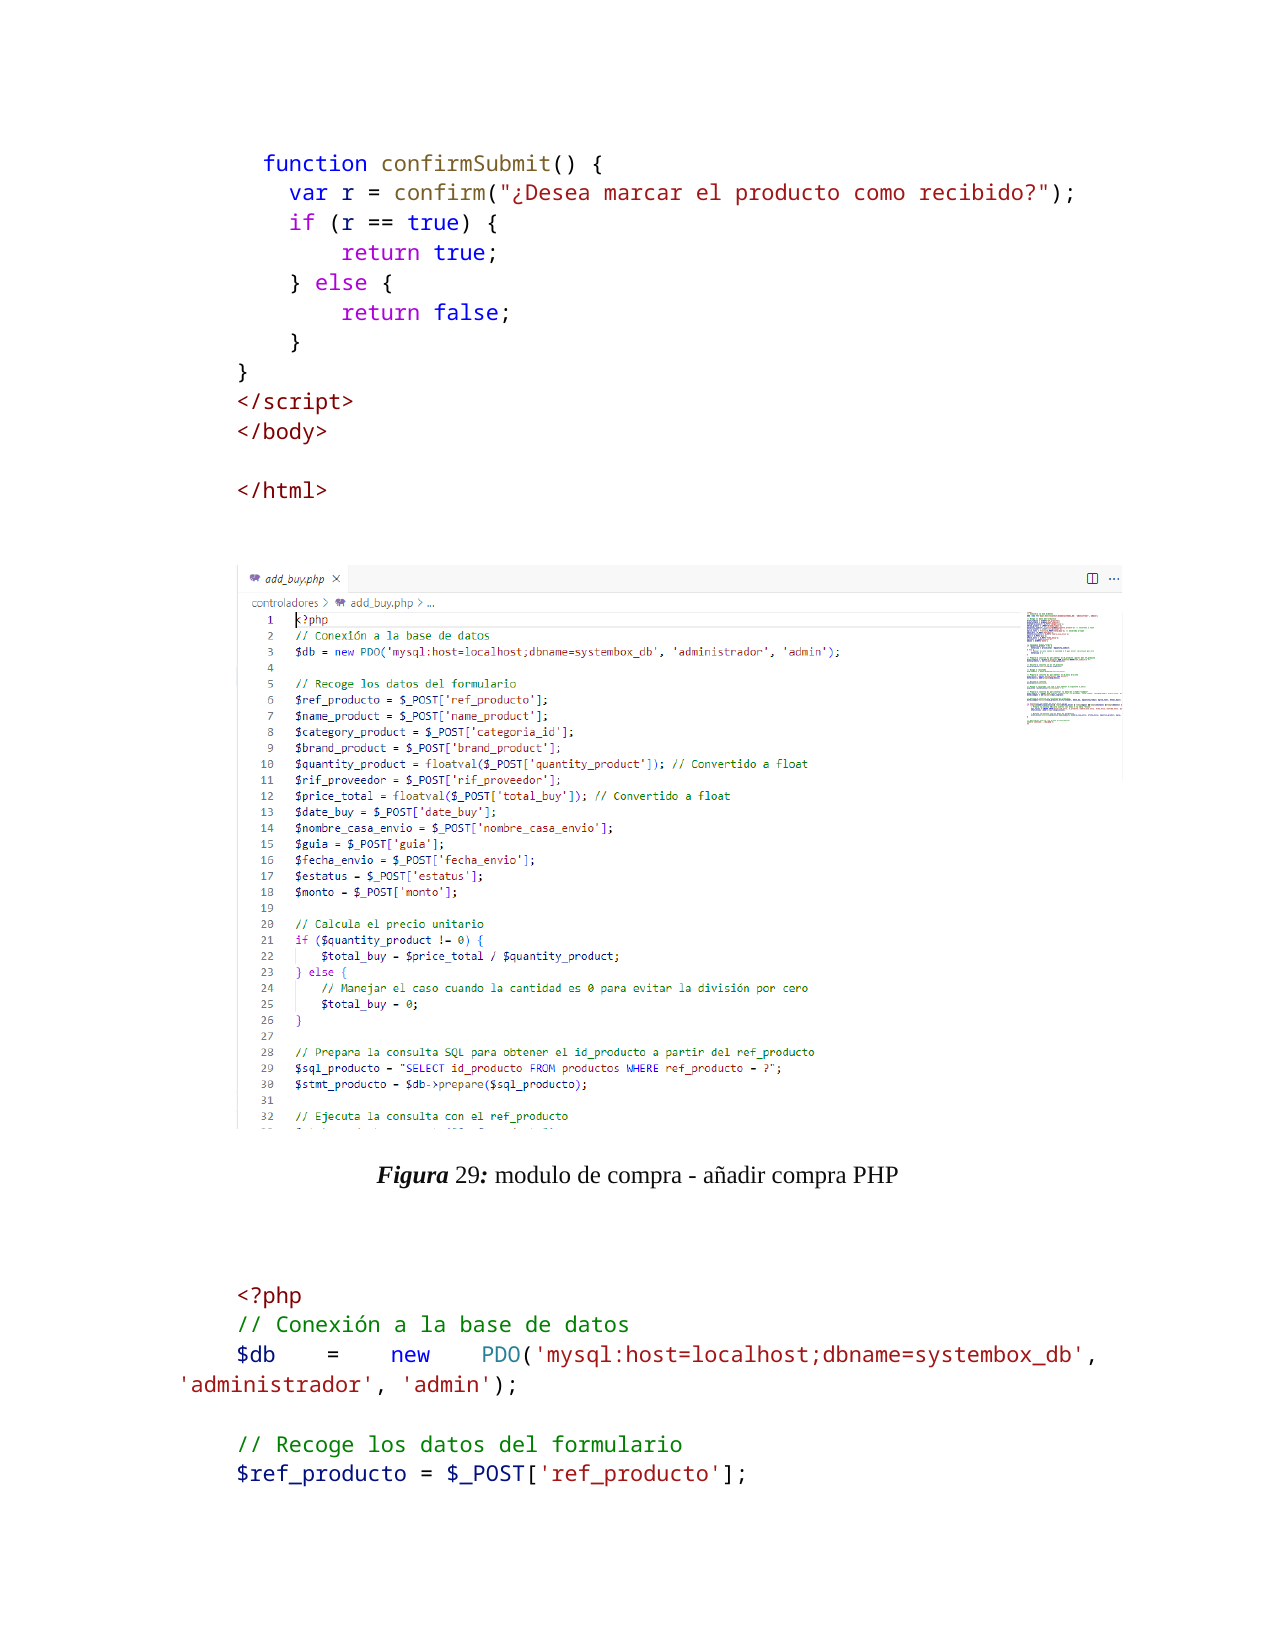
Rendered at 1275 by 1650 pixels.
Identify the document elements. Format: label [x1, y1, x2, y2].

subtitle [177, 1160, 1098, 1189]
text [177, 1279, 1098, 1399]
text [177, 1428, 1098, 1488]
picture [236, 565, 1123, 1129]
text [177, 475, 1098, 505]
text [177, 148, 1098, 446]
